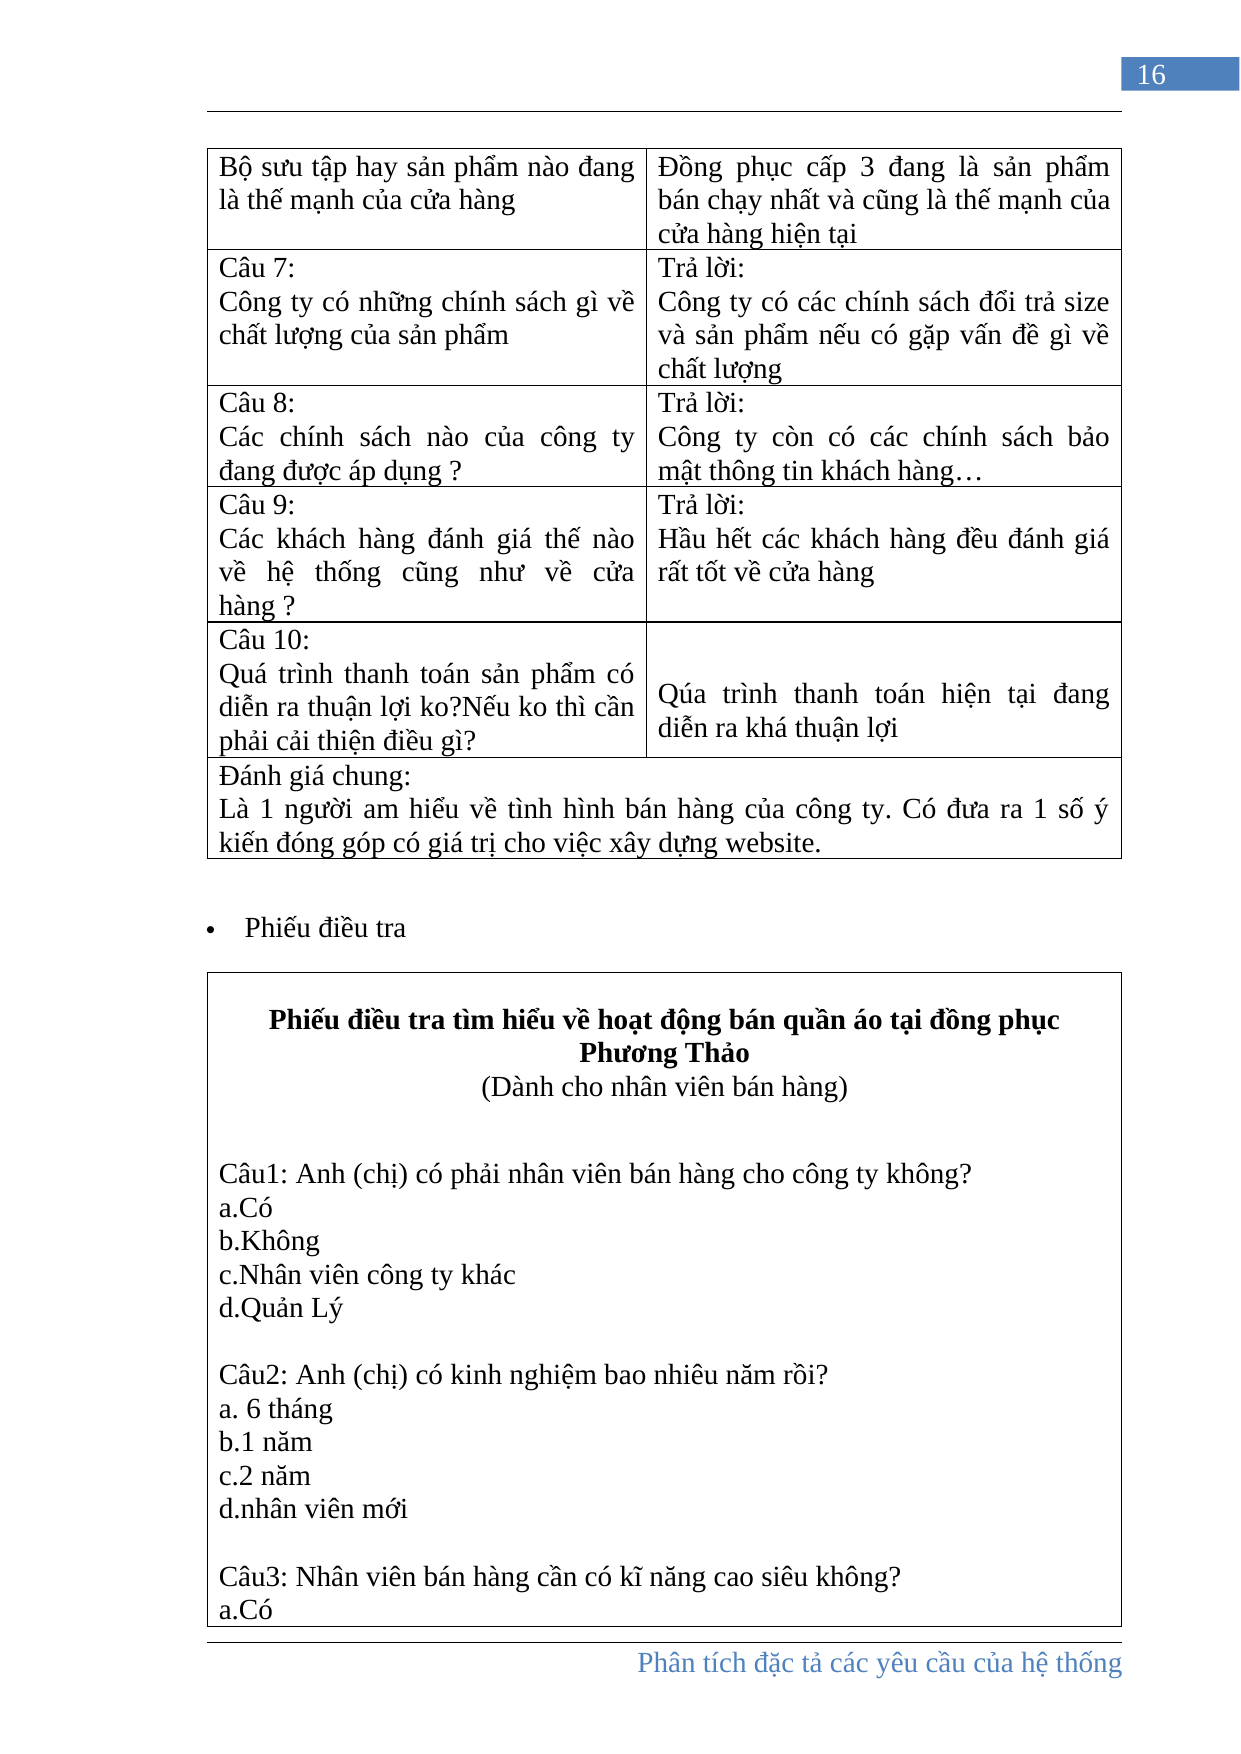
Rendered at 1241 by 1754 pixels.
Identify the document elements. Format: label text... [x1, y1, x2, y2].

table_cell Câu 10: Quá trình thanh toán sản phẩm có diễn ra thuận lợi ko?Nếu ko thì cần phải cải thiện điều gì? [208, 623, 646, 757]
table_cell Đánh giá chung: Là 1 người am hiểu về tình hình bán hàng của công ty. Có đưa ra 1 số ý kiến đóng góp có giá trị cho việc xây dựng website. [208, 758, 1121, 858]
table_cell Trả lời: Công ty có các chính sách đổi trả size và sản phẩm nếu có gặp vấn đề gì về chất lượng [647, 250, 1121, 384]
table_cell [208, 149, 646, 249]
table_cell Câu 7: Công ty có những chính sách gì về chất lượng của sản phẩm [208, 250, 646, 384]
table_cell Qúa trình thanh toán hiện tại đang diễn ra khá thuận lợi [647, 623, 1121, 757]
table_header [208, 973, 1121, 1626]
table_cell Trả lời: Công ty còn có các chính sách bảo mật thông tin khách hàng… [647, 386, 1121, 486]
table_cell Câu 8: Các chính sách nào của công ty đang được áp dụng ? [208, 386, 646, 486]
table_cell Trả lời: Hầu hết các khách hàng đều đánh giá rất tốt về cửa hàng [647, 487, 1121, 621]
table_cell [647, 149, 1121, 249]
list Phiếu điều tra [207, 910, 1122, 943]
table_cell Câu 9: Các khách hàng đánh giá thế nào về hệ thống cũng như về cửa hàng ? [208, 487, 646, 621]
